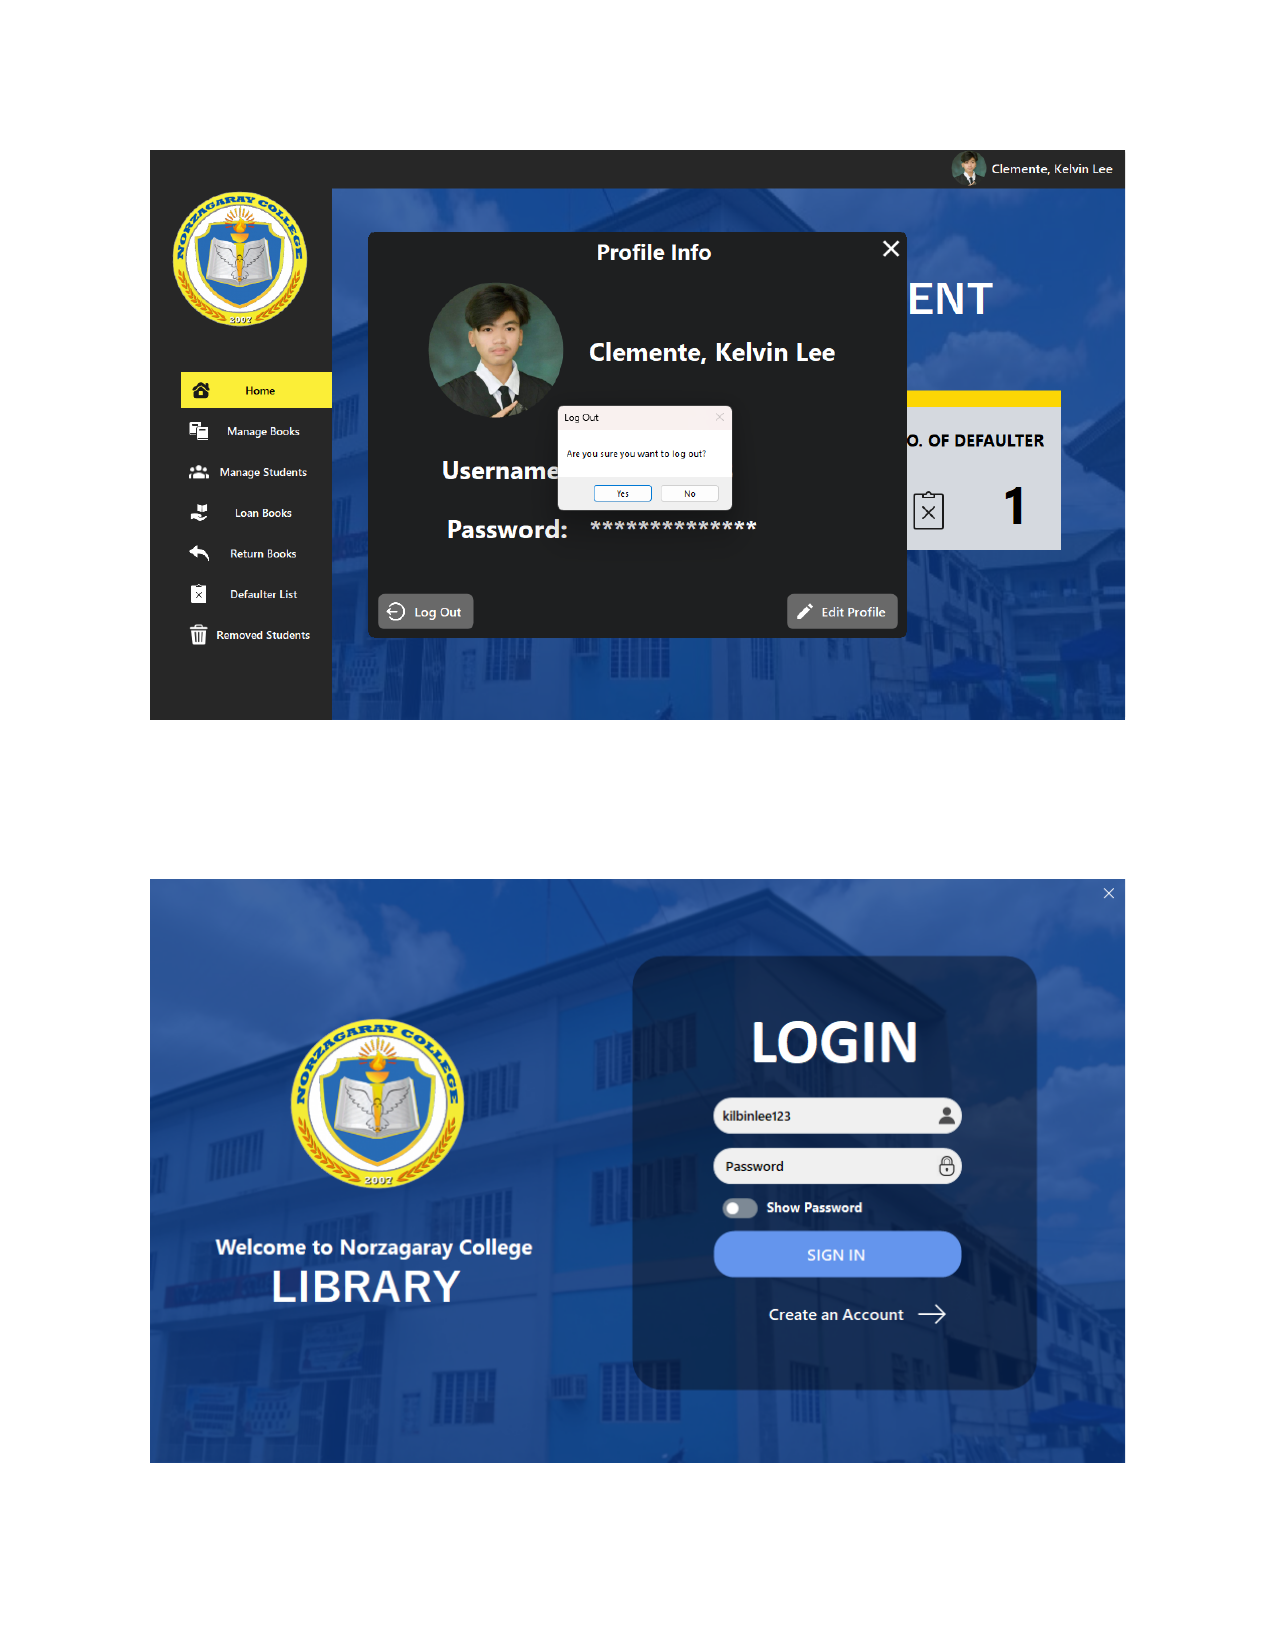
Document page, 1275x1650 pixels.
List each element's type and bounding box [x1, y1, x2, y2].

picture [150, 879, 1125, 1463]
picture [150, 150, 1125, 720]
